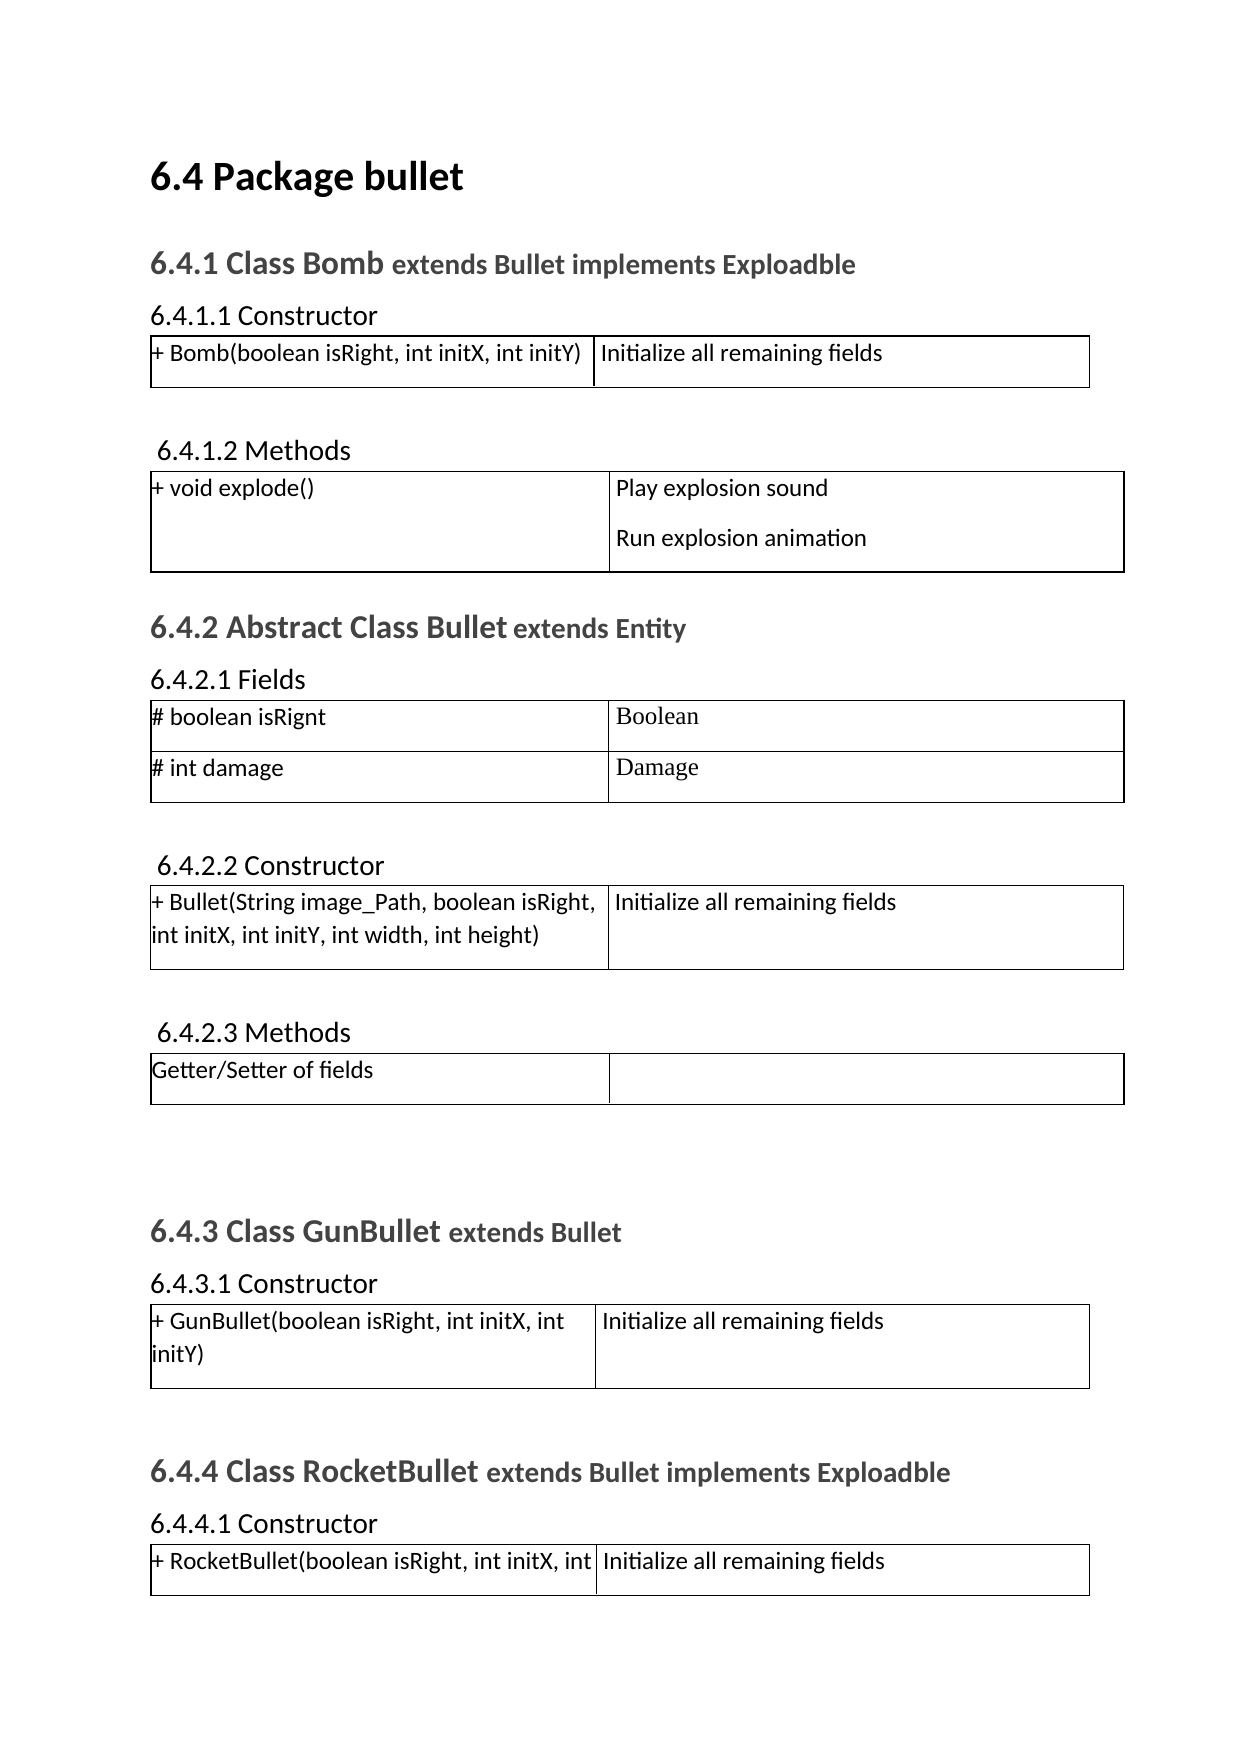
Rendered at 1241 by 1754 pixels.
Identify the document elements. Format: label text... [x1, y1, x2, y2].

subtitle 6.4.1.1 Constructor [150, 297, 1090, 332]
table_header Boolean [609, 701, 1123, 751]
subtitle 6.4.4 Class RocketBullet extends Bullet implements Exploadble [150, 1450, 1090, 1491]
table_header + Bomb(boolean isRight, int initX, int initY) [152, 337, 593, 386]
subtitle 6.4.2.2 Constructor [150, 847, 1090, 882]
table_header # boolean isRignt [152, 701, 608, 751]
table_cell # int damage [152, 752, 608, 802]
subtitle 6.4.2.3 Methods [150, 1014, 1090, 1049]
table_header Initialize all remaining fields [609, 886, 1123, 969]
subtitle 6.4.1.2 Methods [150, 432, 1090, 468]
subtitle 6.4.3 Class GunBullet extends Bullet [150, 1210, 1090, 1251]
table_header + Bullet(String image_Path, boolean isRight, int initX, int initY, int width, int height) [151, 886, 608, 969]
subtitle 6.4.1 Class Bomb extends Bullet implements Exploadble [150, 242, 1090, 282]
table_header + GunBullet(boolean isRight, int initX, int initY) [152, 1305, 595, 1387]
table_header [597, 1545, 1089, 1594]
subtitle 6.4.2 Abstract Class Bullet extends Entity [150, 606, 1090, 647]
subtitle 6.4.3.1 Constructor [150, 1265, 1090, 1301]
table_header Getter/Setter of fields [152, 1054, 609, 1103]
subtitle 6.4.4.1 Constructor [150, 1505, 1090, 1541]
table_header Initialize all remaining fields [596, 1305, 1089, 1387]
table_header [152, 1545, 596, 1594]
table_header Initialize all remaining fields [595, 337, 1089, 386]
table_header + void explode() [152, 472, 609, 571]
subtitle 6.4.2.1 Fields [150, 661, 1090, 697]
subtitle 6.4 Package bullet [150, 150, 1090, 201]
table_header [610, 1054, 1123, 1103]
table_header Play explosion sound Run explosion animation [610, 472, 1123, 571]
table_cell Damage [609, 752, 1123, 802]
